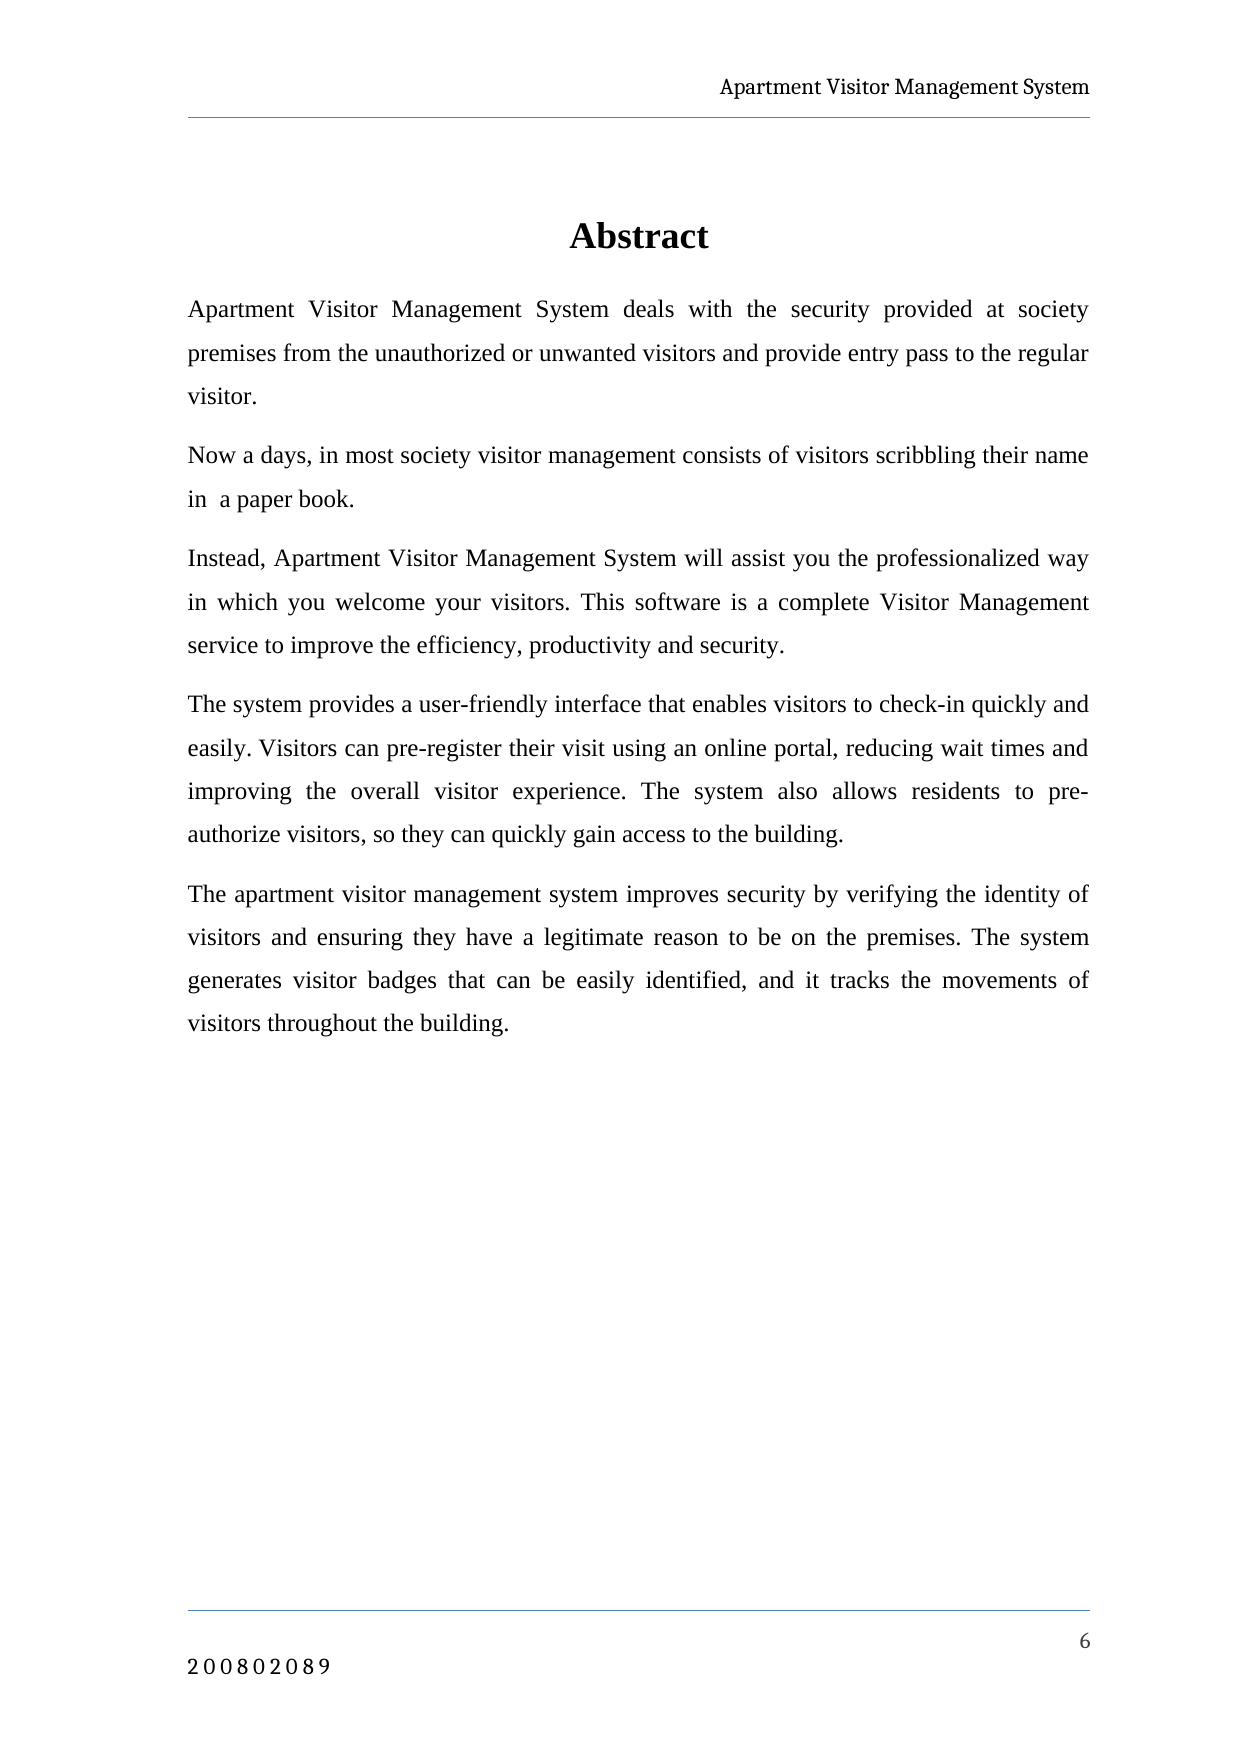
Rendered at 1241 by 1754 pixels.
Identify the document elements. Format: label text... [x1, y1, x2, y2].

text The apartment visitor management system improves security by verifying the identity of visitors and ensuring they have a legitimate reason to be on the premises. The system generates visitor badges that can be easily identified, and it tracks the movements of visitors throughout the building. [187, 879, 1090, 1037]
text Now a days, in most society visitor management consists of visitors scribbling their name in a paper book. [187, 441, 1090, 512]
text Instead, Apartment Visitor Management System will assist you the professionalized way in which you welcome your visitors. This software is a complete Visitor Management service to improve the efficiency, productivity and security. [187, 543, 1090, 658]
text Apartment Visitor Management System deals with the security provided at society premises from the unauthorized or unwanted visitors and provide entry pass to the regular visitor. [187, 294, 1090, 409]
text Abstract [187, 213, 1090, 256]
text The system provides a user-friendly interface that enables visitors to check-in quickly and easily. Visitors can pre-register their visit using an online portal, reducing wait times and improving the overall visitor experience. The system also allows residents to pre-authorize visitors, so they can quickly gain access to the building. [187, 689, 1090, 848]
